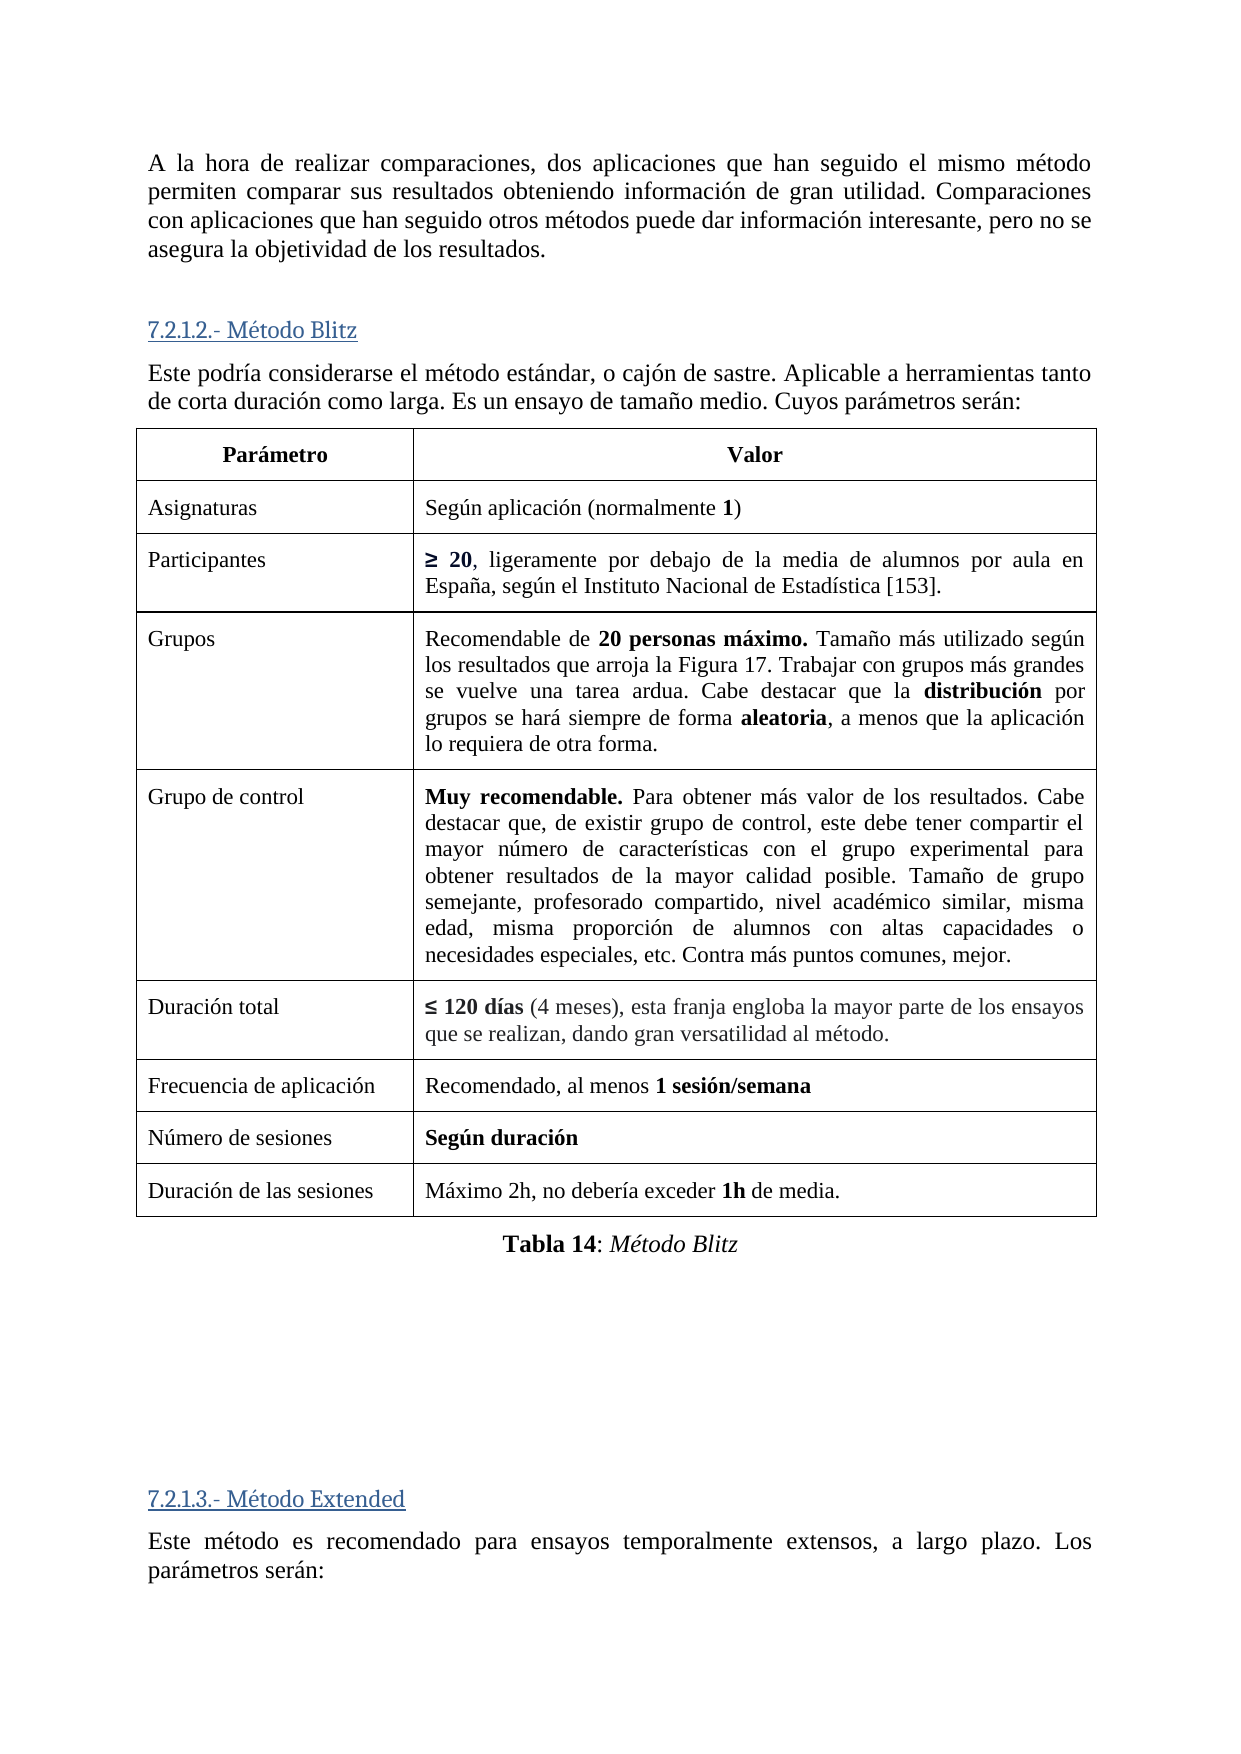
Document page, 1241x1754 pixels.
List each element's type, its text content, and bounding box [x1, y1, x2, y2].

table_cell Según duración [414, 1112, 1096, 1163]
text Este podría considerarse el método estándar, o cajón de sastre. Aplicable a herramientas tanto de corta duración como larga. Es un ensayo de tamaño medio. Cuyos parámetros serán: [148, 358, 1092, 415]
table_cell Grupos [137, 613, 413, 769]
table_cell ≥ 20, ligeramente por debajo de la media de alumnos por aula en España, según el Instituto Nacional de Estadística [153]. [414, 534, 1096, 611]
text Tabla 14: Método Blitz [148, 1229, 1092, 1258]
table_cell Duración total [137, 981, 413, 1058]
table_cell Participantes [137, 534, 413, 611]
table_cell Duración de las sesiones [137, 1164, 413, 1216]
table_header Valor [414, 429, 1096, 480]
table_cell Número de sesiones [137, 1112, 413, 1163]
table_cell Máximo 2h, no debería exceder 1h de media. [414, 1164, 1096, 1216]
text A la hora de realizar comparaciones, dos aplicaciones que han seguido el mismo método permiten comparar sus resultados obteniendo información de gran utilidad. Comparaciones con aplicaciones que han seguido otros métodos puede dar información interesante, pero no se asegura la objetividad de los resultados. [148, 148, 1092, 263]
table_cell Recomendable de 20 personas máximo. Tamaño más utilizado según los resultados que arroja la Figura 17. Trabajar con grupos más grandes se vuelve una tarea ardua. Cabe destacar que la distribución por grupos se hará siempre de forma aleatoria, a menos que la aplicación lo requiera de otra forma. [414, 613, 1096, 769]
table_cell Muy recomendable. Para obtener más valor de los resultados. Cabe destacar que, de existir grupo de control, este debe tener compartir el mayor número de características con el grupo experimental para obtener resultados de la mayor calidad posible. Tamaño de grupo semejante, profesorado compartido, nivel académico similar, misma edad, misma proporción de alumnos con altas capacidades o necesidades especiales, etc. Contra más puntos comunes, mejor. [414, 770, 1096, 980]
table_cell Según aplicación (normalmente 1) [414, 481, 1096, 532]
table_cell Frecuencia de aplicación [137, 1060, 413, 1111]
table_cell Asignaturas [137, 481, 413, 532]
subtitle 7.2.1.2.- Método Blitz [148, 316, 1092, 345]
table_cell Grupo de control [137, 770, 413, 980]
table_cell ≤ 120 días (4 meses), esta franja engloba la mayor parte de los ensayos que se realizan, dando gran versatilidad al método. [414, 981, 1096, 1058]
subtitle 7.2.1.3.- Método Extended [148, 1485, 1092, 1514]
table_cell Recomendado, al menos 1 sesión/semana [414, 1060, 1096, 1111]
table_header Parámetro [137, 429, 413, 480]
text Este método es recomendado para ensayos temporalmente extensos, a largo plazo. Los parámetros serán: [148, 1526, 1092, 1584]
